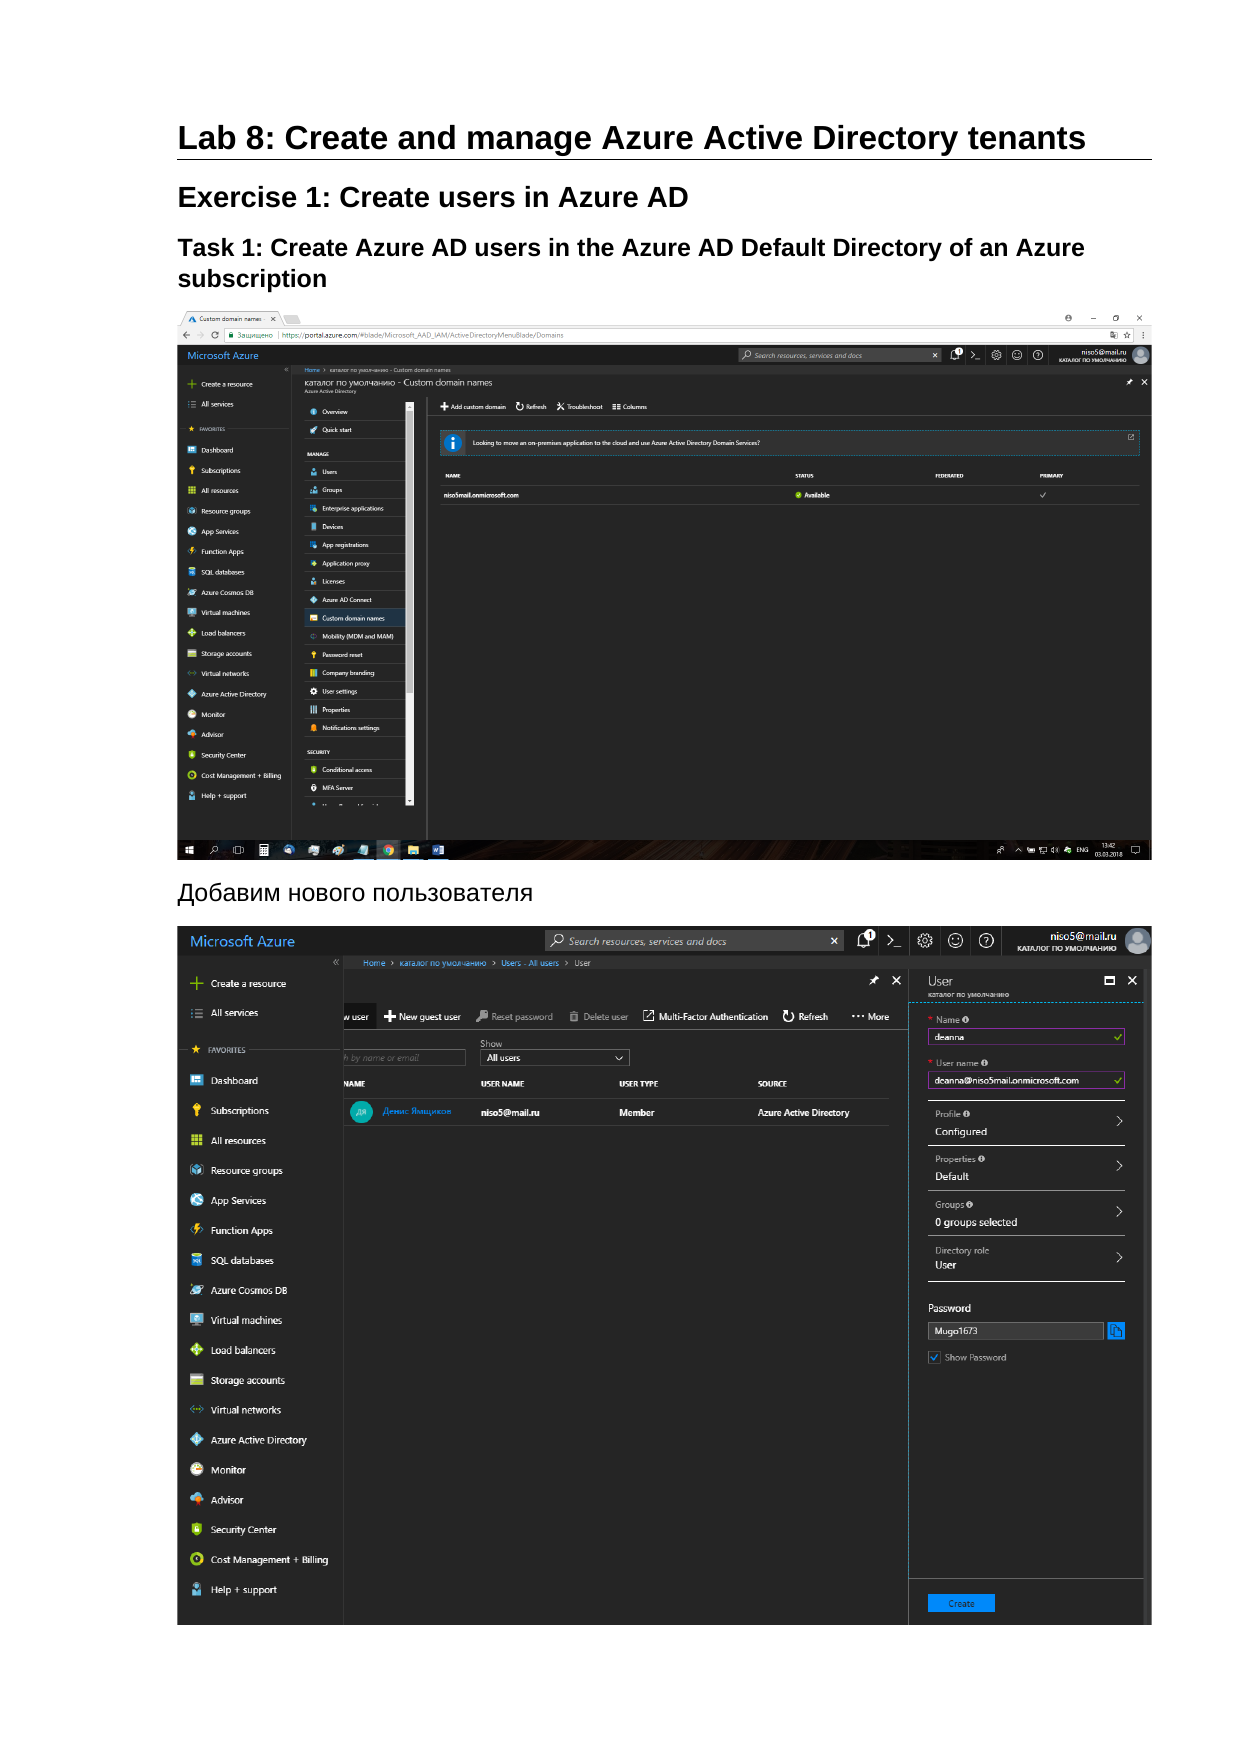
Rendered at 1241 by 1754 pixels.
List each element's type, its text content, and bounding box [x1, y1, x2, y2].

text Task 1: Create Azure AD users in the Azure AD Default Directory of an Azure subscription [177, 233, 1152, 292]
text Добавим нового пользователя [177, 878, 1152, 907]
text Lab 8: Create and manage Azure Active Directory tenants [177, 118, 1152, 159]
picture [177, 926, 1152, 1625]
picture [177, 311, 1152, 860]
text Exercise 1: Create users in Azure AD [177, 180, 1152, 213]
